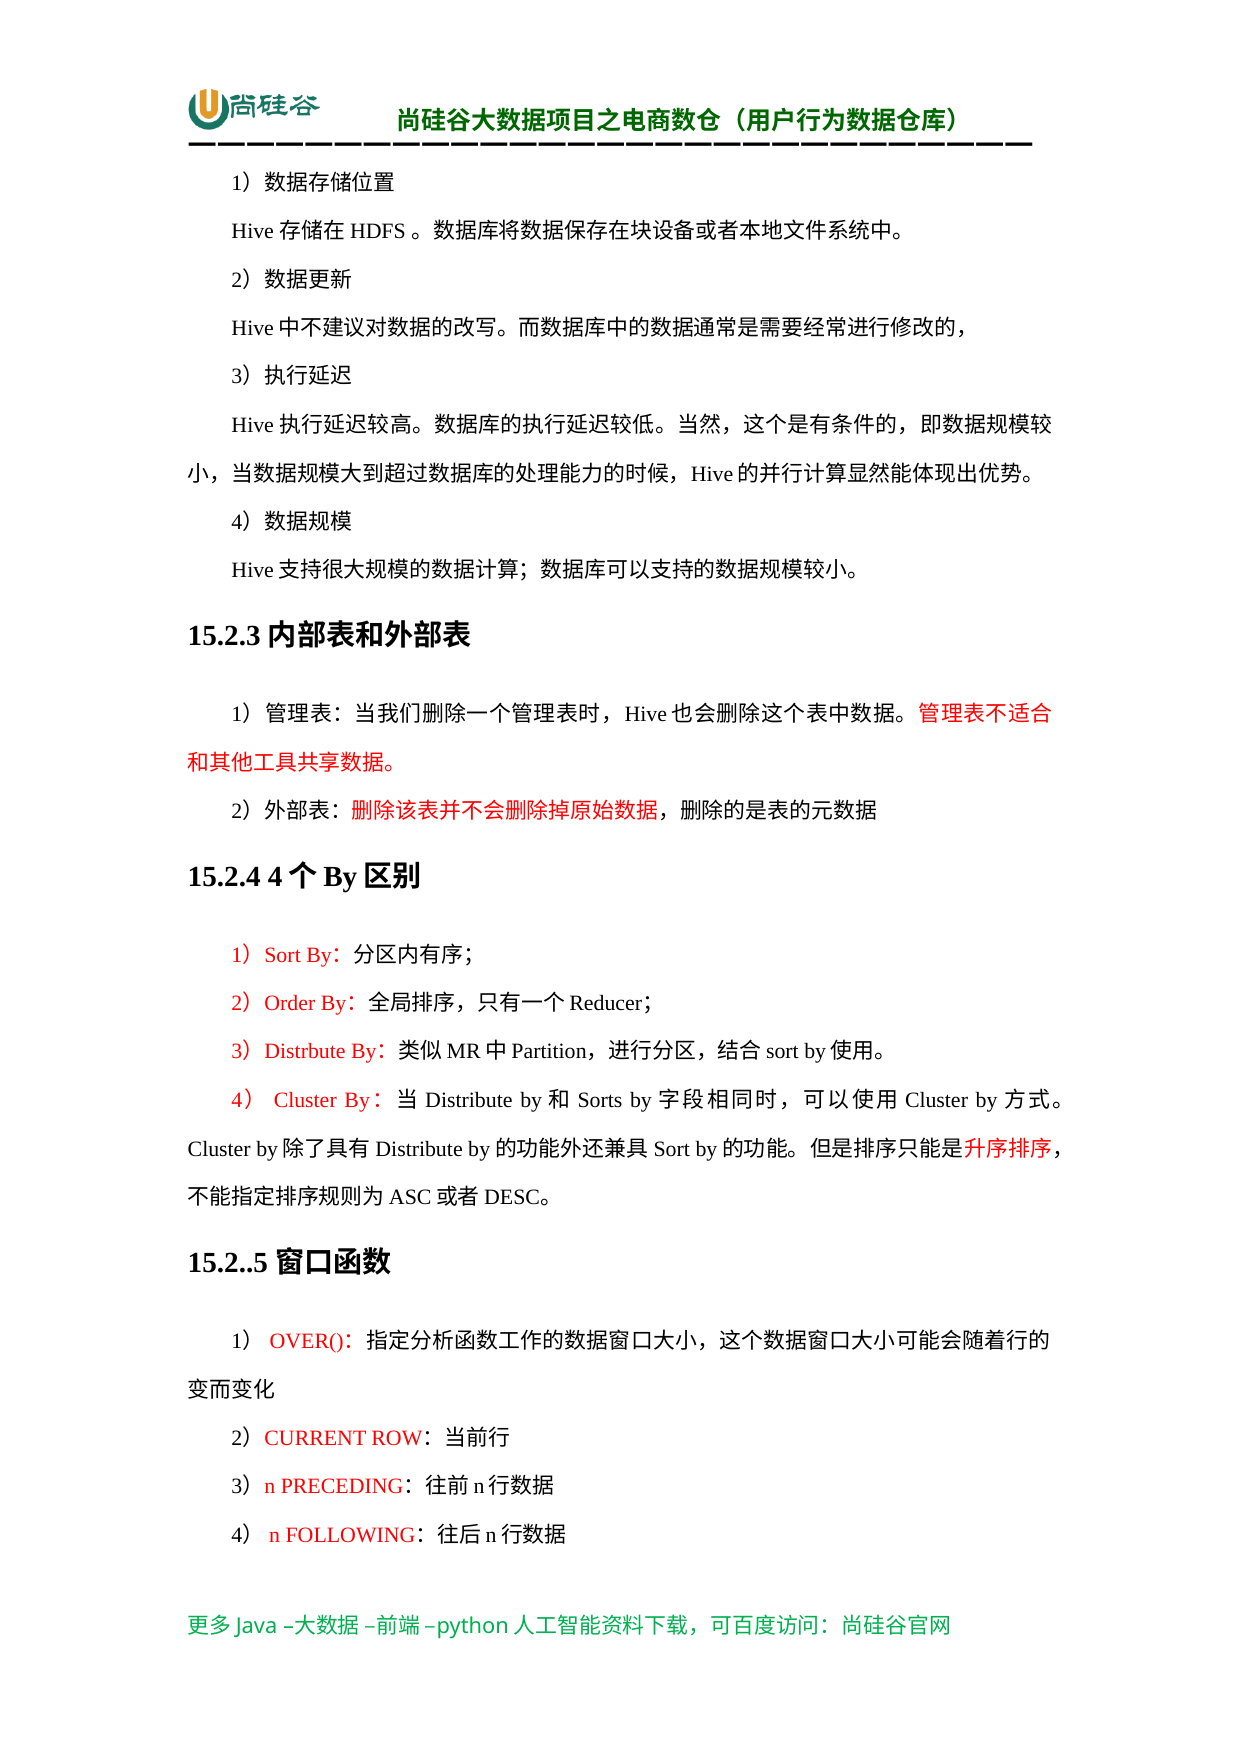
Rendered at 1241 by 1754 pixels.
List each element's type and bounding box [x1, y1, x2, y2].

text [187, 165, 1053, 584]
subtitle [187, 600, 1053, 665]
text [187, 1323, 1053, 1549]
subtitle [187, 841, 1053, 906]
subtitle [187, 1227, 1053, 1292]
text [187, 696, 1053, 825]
picture [187, 88, 320, 130]
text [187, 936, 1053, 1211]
